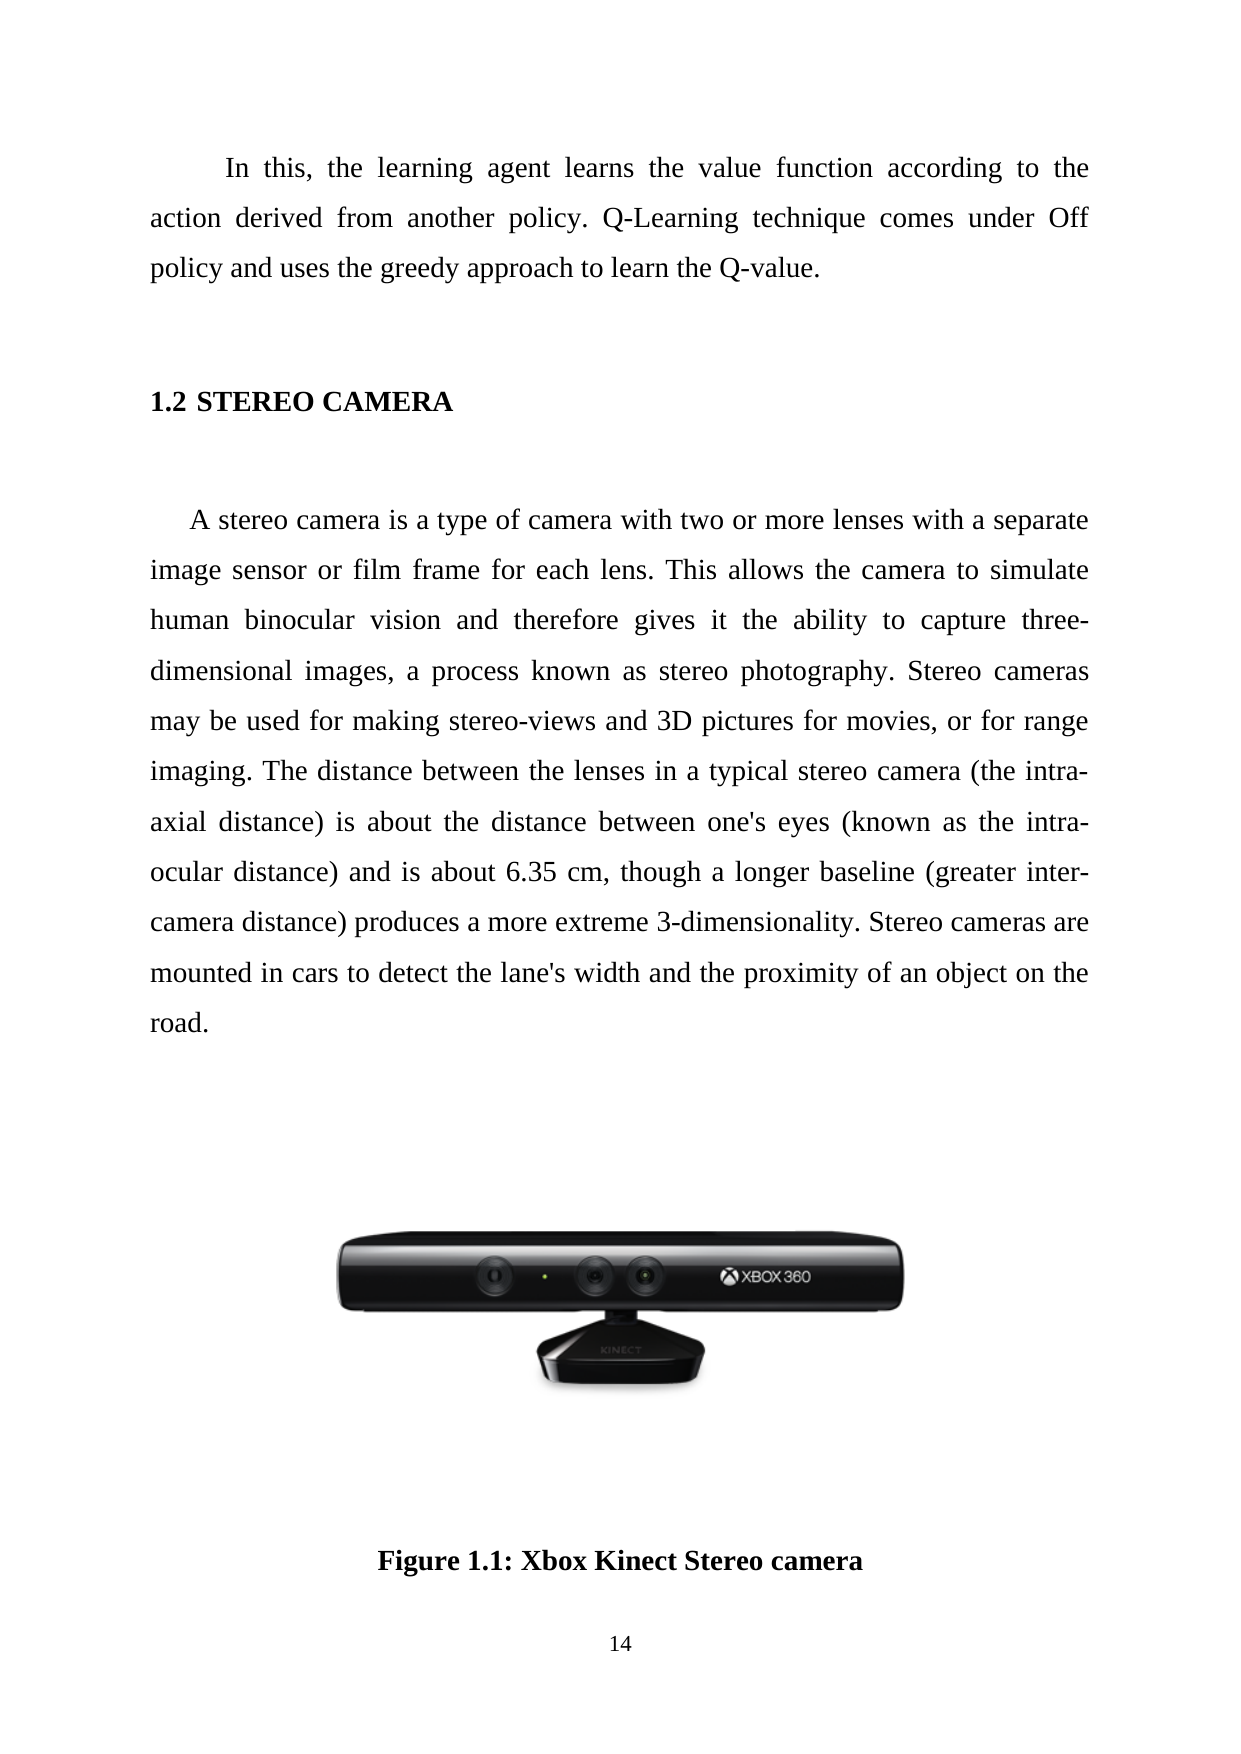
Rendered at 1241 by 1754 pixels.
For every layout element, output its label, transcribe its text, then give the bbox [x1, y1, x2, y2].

picture [325, 1072, 915, 1514]
text A stereo camera is a type of camera with two or more lenses with a separate image sensor or film frame for each lens. This allows the camera to simulate human binocular vision and therefore gives it the ability to capture three-dimensional images, a process known as stereo photography. Stereo cameras may be used for making stereo-views and 3D pictures for movies, or for range imaging. The distance between the lenses in a typical stereo camera (the intra-axial distance) is about the distance between one's eyes (known as the intra-ocular distance) and is about 6.35 cm, though a longer baseline (greater inter-camera distance) produces a more extreme 3-dimensionality. Stereo cameras are mounted in cars to detect the lane's width and the proximity of an object on the road. [150, 502, 1090, 1038]
text Figure 1.1: Xbox Kinect Stereo camera [150, 1543, 1090, 1577]
text In this, the learning agent learns the value function according to the action derived from another policy. Q-Learning technique comes under Off policy and uses the greedy approach to learn the Q-value. [150, 150, 1090, 284]
list STEREO CAMERA [150, 384, 1090, 418]
